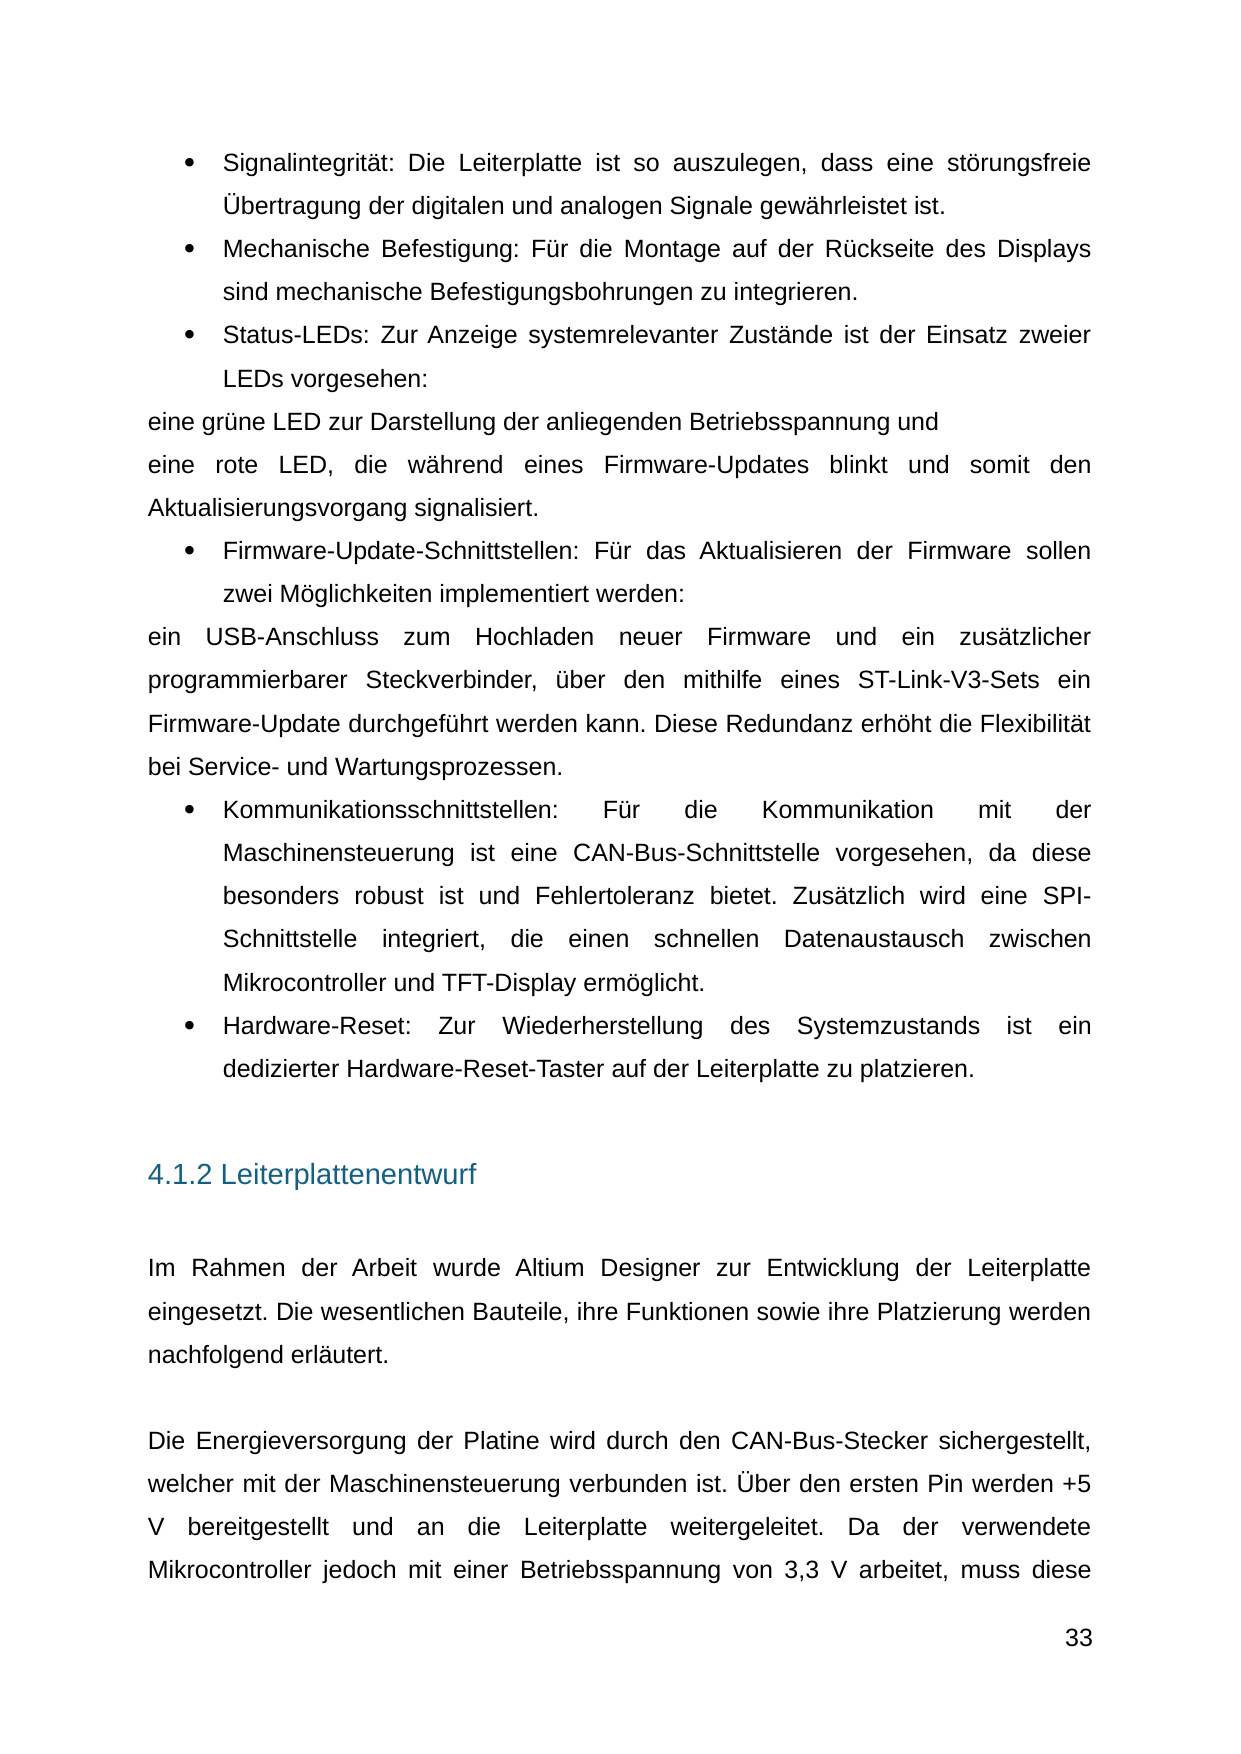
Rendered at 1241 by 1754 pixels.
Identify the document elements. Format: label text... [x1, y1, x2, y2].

text ein USB-Anschluss zum Hochladen neuer Firmware und ein zusätzlicher programmierbarer Steckverbinder, über den mithilfe eines ST-Link-V3-Sets ein Firmware-Update durchgeführt werden kann. Diese Redundanz erhöht die Flexibilität bei Service- und Wartungsprozessen. [148, 622, 1093, 781]
list Signalintegrität: Die Leiterplatte ist so auszulegen, dass eine störungsfreie Übertragung der digitalen und analogen Signale gewährleistet ist. [185, 148, 1093, 219]
text Im Rahmen der Arbeit wurde Altium Designer zur Entwicklung der Leiterplatte eingesetzt. Die wesentlichen Bauteile, ihre Funktionen sowie ihre Platzierung werden nachfolgend erläutert. [148, 1253, 1093, 1368]
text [148, 1426, 1093, 1584]
list Firmware-Update-Schnittstellen: Für das Aktualisieren der Firmware sollen zwei Möglichkeiten implementiert werden: [185, 536, 1093, 608]
list Mechanische Befestigung: Für die Montage auf der Rückseite des Displays sind mechanische Befestigungsbohrungen zu integrieren. [185, 234, 1093, 306]
list Status-LEDs: Zur Anzeige systemrelevanter Zustände ist der Einsatz zweier LEDs vorgesehen: [185, 320, 1093, 392]
text eine rote LED, die während eines Firmware-Updates blinkt und somit den Aktualisierungsvorgang signalisiert. [148, 450, 1093, 522]
subtitle 4.1.2 Leiterplattenentwurf [148, 1157, 1093, 1190]
list Kommunikationsschnittstellen: Für die Kommunikation mit der Maschinensteuerung ist eine CAN-Bus-Schnittstelle vorgesehen, da diese besonders robust ist und Fehlertoleranz bietet. Zusätzlich wird eine SPI-Schnittstelle integriert, die einen schnellen Datenaustausch zwischen Mikrocontroller und TFT-Display ermöglicht. [185, 795, 1093, 996]
list Hardware-Reset: Zur Wiederherstellung des Systemzustands ist ein dedizierter Hardware-Reset-Taster auf der Leiterplatte zu platzieren. [185, 1011, 1093, 1083]
text eine grüne LED zur Darstellung der anliegenden Betriebsspannung und [148, 407, 1093, 435]
